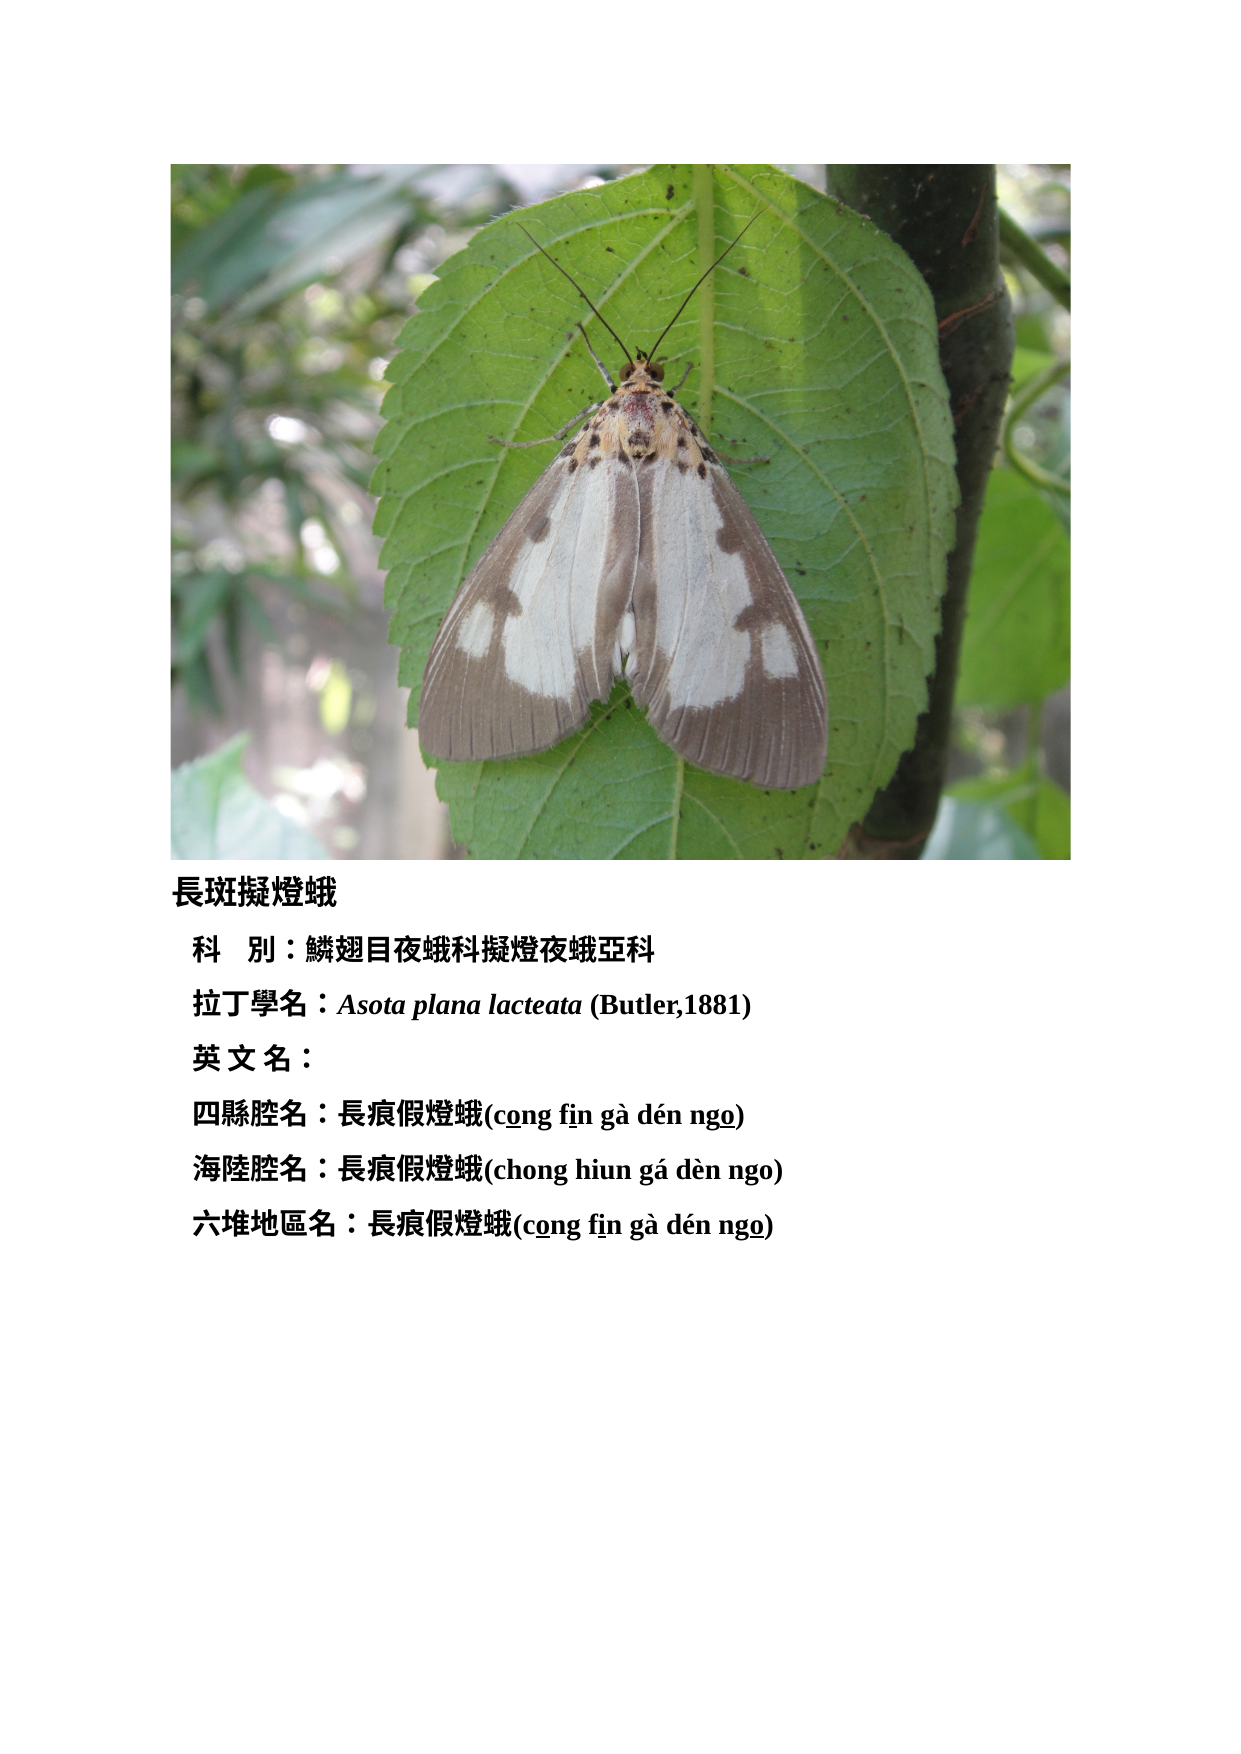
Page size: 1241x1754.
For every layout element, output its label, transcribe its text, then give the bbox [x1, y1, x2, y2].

table_cell 長斑擬燈蛾 科 別：鱗翅目夜蛾科擬燈夜蛾亞科 拉丁學名：Asota plana lacteata (Butler,1881) 英 文 名： 四縣腔名：長痕假燈蛾(cong fin gà dén ngo) 海陸腔名：長痕假燈蛾(chong hiun gá dèn ngo) 六堆地區名：長痕假燈蛾(cong fin gà dén ngo) [160, 866, 1078, 1250]
table_header [160, 165, 1078, 866]
picture [170, 164, 1071, 860]
